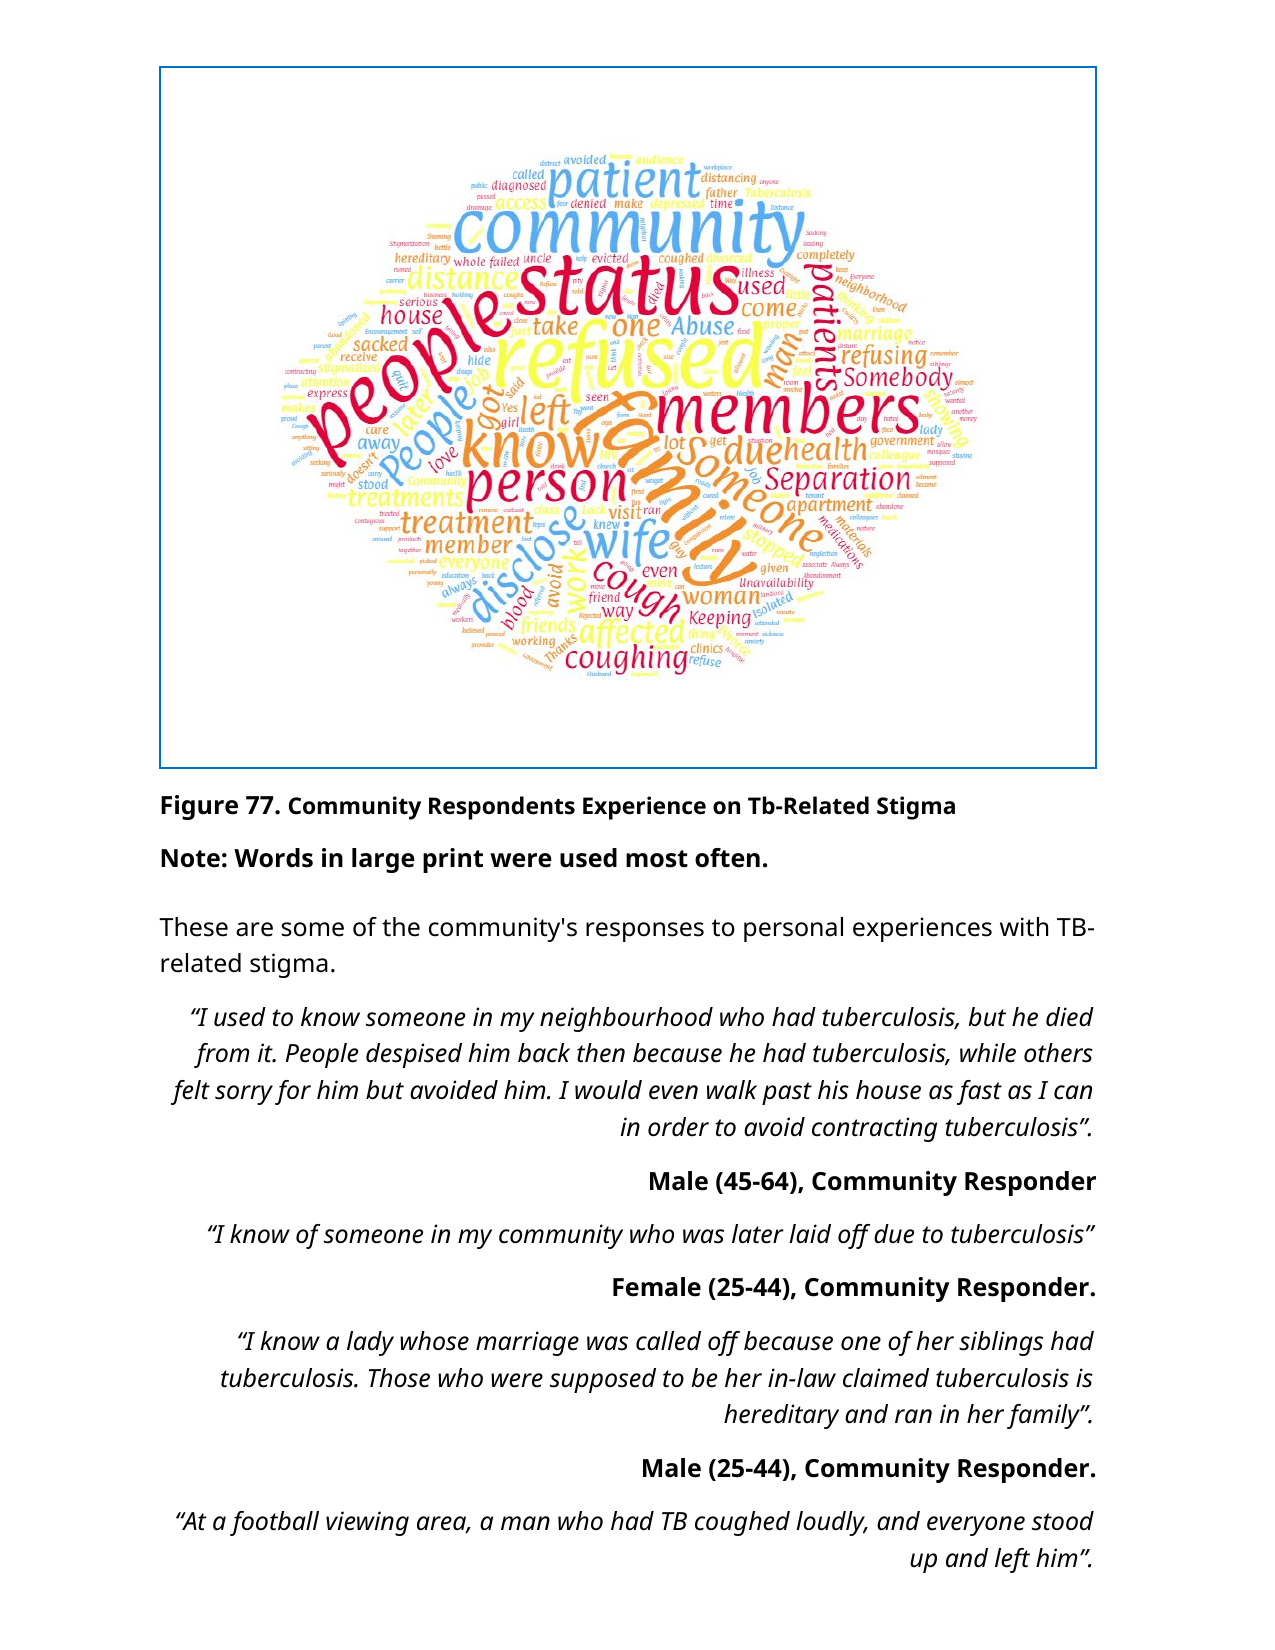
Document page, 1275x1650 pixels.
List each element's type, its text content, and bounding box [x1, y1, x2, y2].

picture [161, 68, 1095, 767]
text “I know of someone in my community who was later laid off due to tuberculosis” [159, 1217, 1097, 1251]
text These are some of the community's responses to personal experiences with TB-related stigma. [159, 909, 1097, 980]
text Male (45-64), Community Responder [159, 1163, 1097, 1197]
text Male (25-44), Community Responder. [159, 1450, 1097, 1484]
text Figure 77. Community Respondents Experience on Tb-Related Stigma [159, 788, 1097, 822]
text Note: Words in large print were used most often. [159, 841, 1097, 875]
text “I know a lady whose marriage was called off because one of her siblings had tuberculosis. Those who were supposed to be her in-law claimed tuberculosis is hereditary and ran in her family”. [159, 1323, 1097, 1431]
text “At a football viewing area, a man who had TB coughed loudly, and everyone stood up and left him”. [159, 1504, 1097, 1575]
text “I used to know someone in my neighbourhood who had tuberculosis, but he died from it. People despised him back then because he had tuberculosis, while others felt sorry for him but avoided him. I would even walk past his house as fast as I can in order to avoid contracting tuberculosis”. [159, 999, 1097, 1144]
text Female (25-44), Community Responder. [159, 1270, 1097, 1304]
